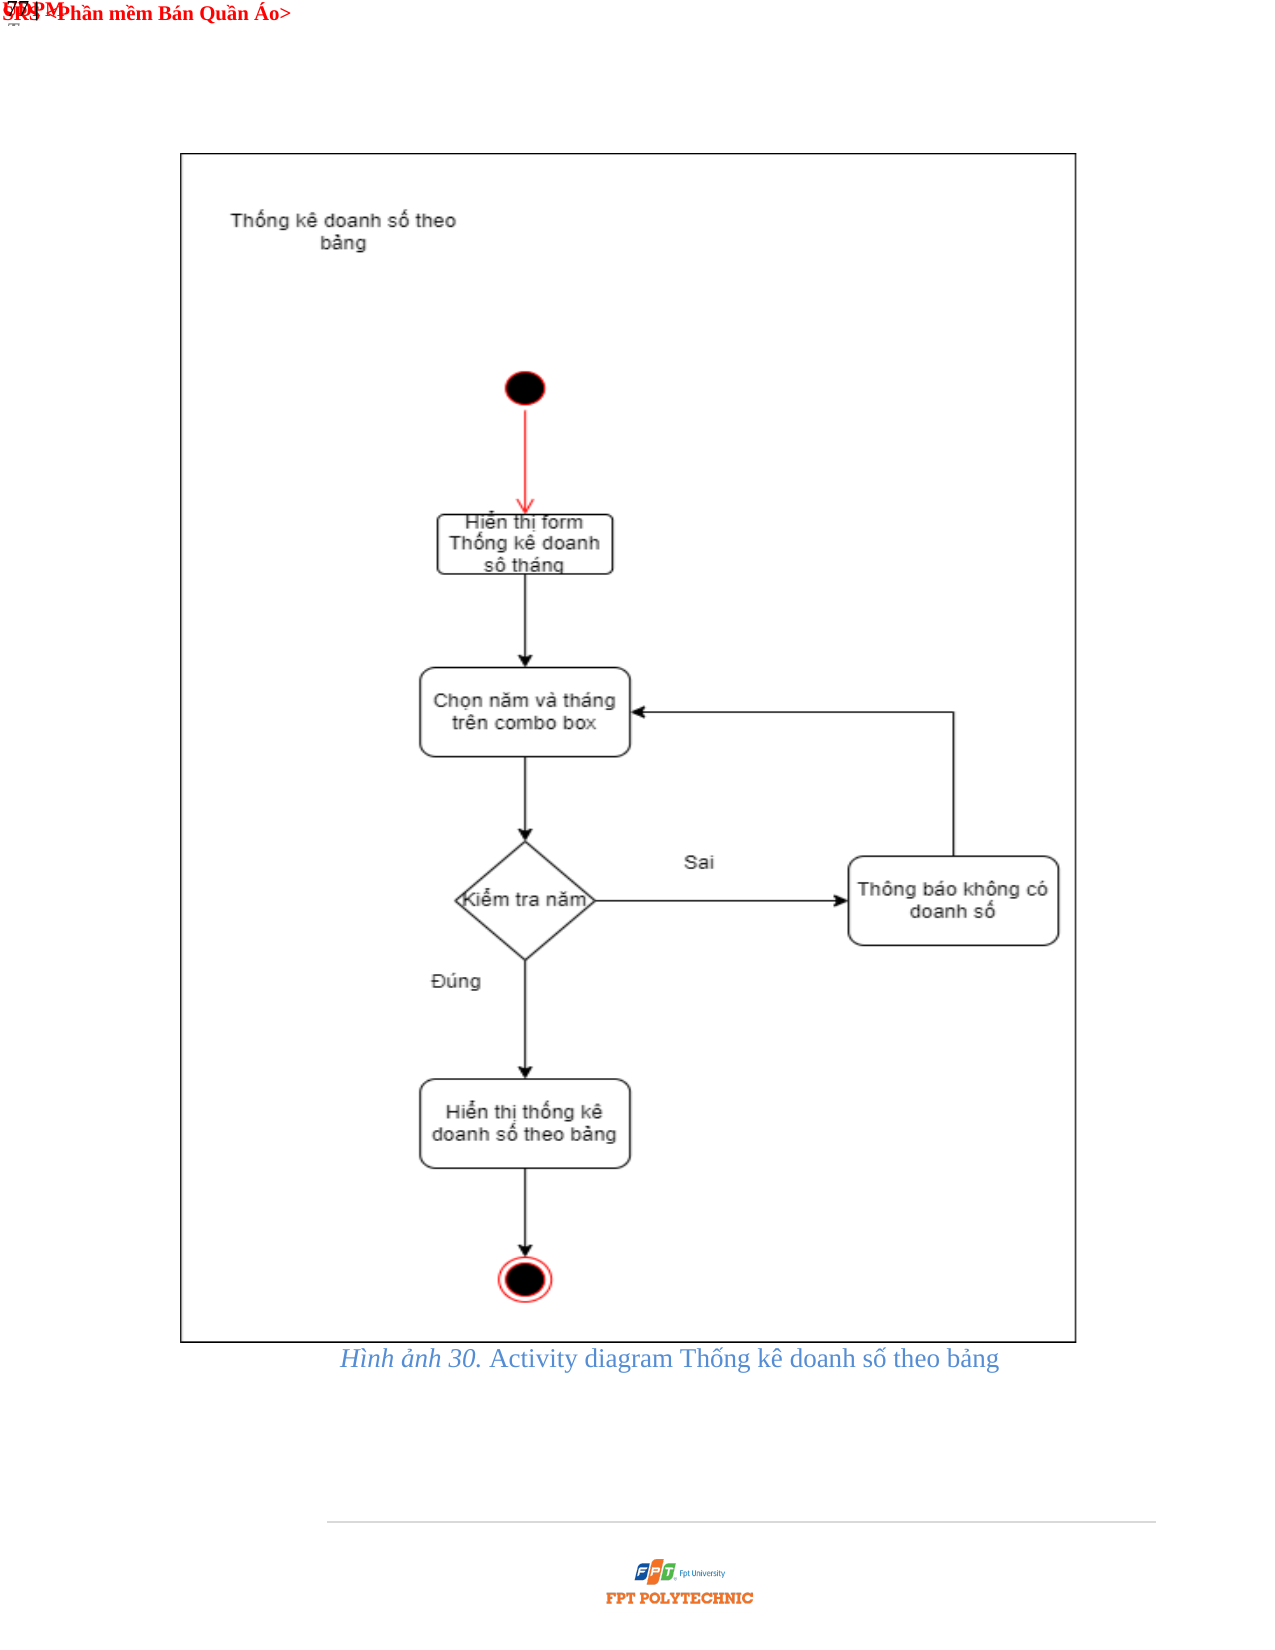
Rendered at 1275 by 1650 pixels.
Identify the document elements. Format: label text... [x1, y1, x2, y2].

text Hình ảnh 30. Activity diagram Thống kê doanh số theo bảng [144, 1342, 1196, 1373]
picture [605, 1550, 754, 1622]
picture [180, 153, 1077, 1343]
